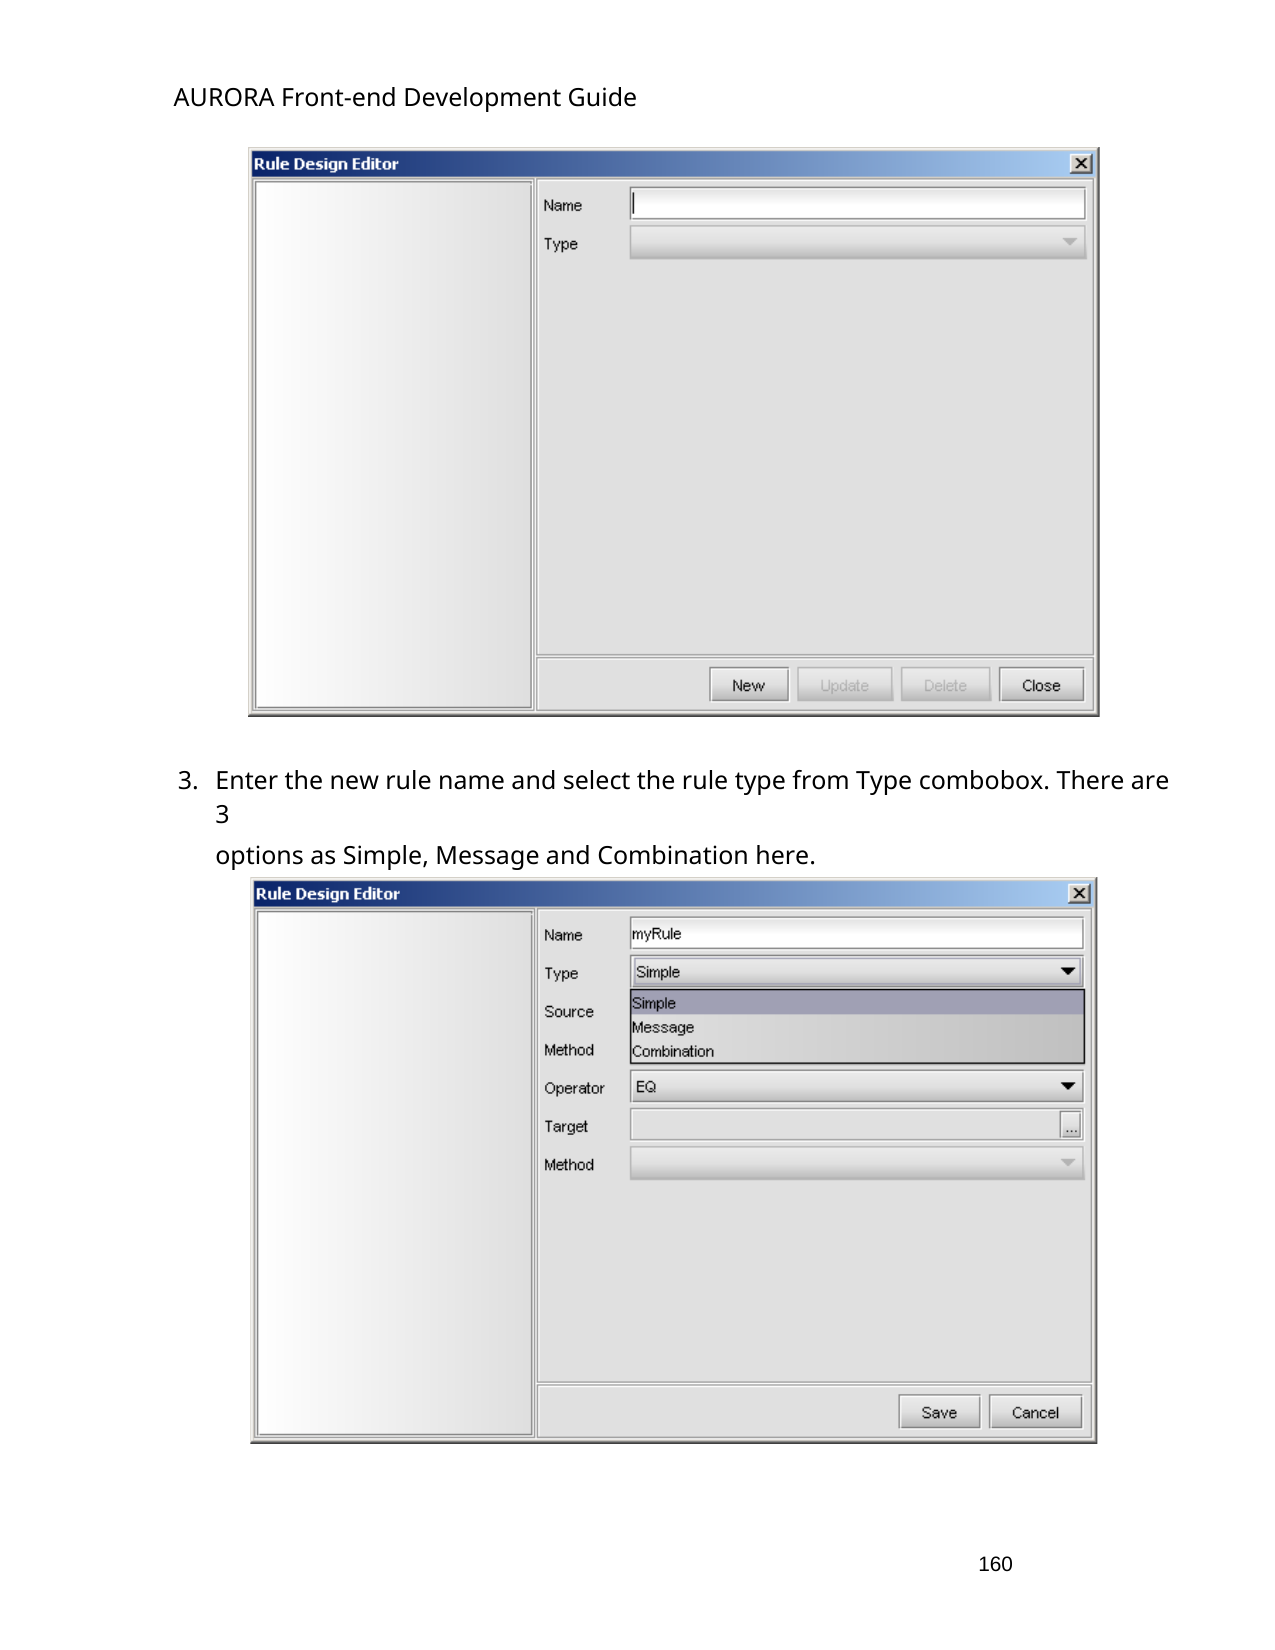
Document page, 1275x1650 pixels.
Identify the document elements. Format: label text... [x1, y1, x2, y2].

text options as Simple, Message and Combination here. [178, 837, 1170, 871]
picture [248, 147, 1100, 717]
picture [250, 877, 1098, 1444]
list Enter the new rule name and select the rule type from Type combobox. There are 3 [178, 763, 1170, 831]
